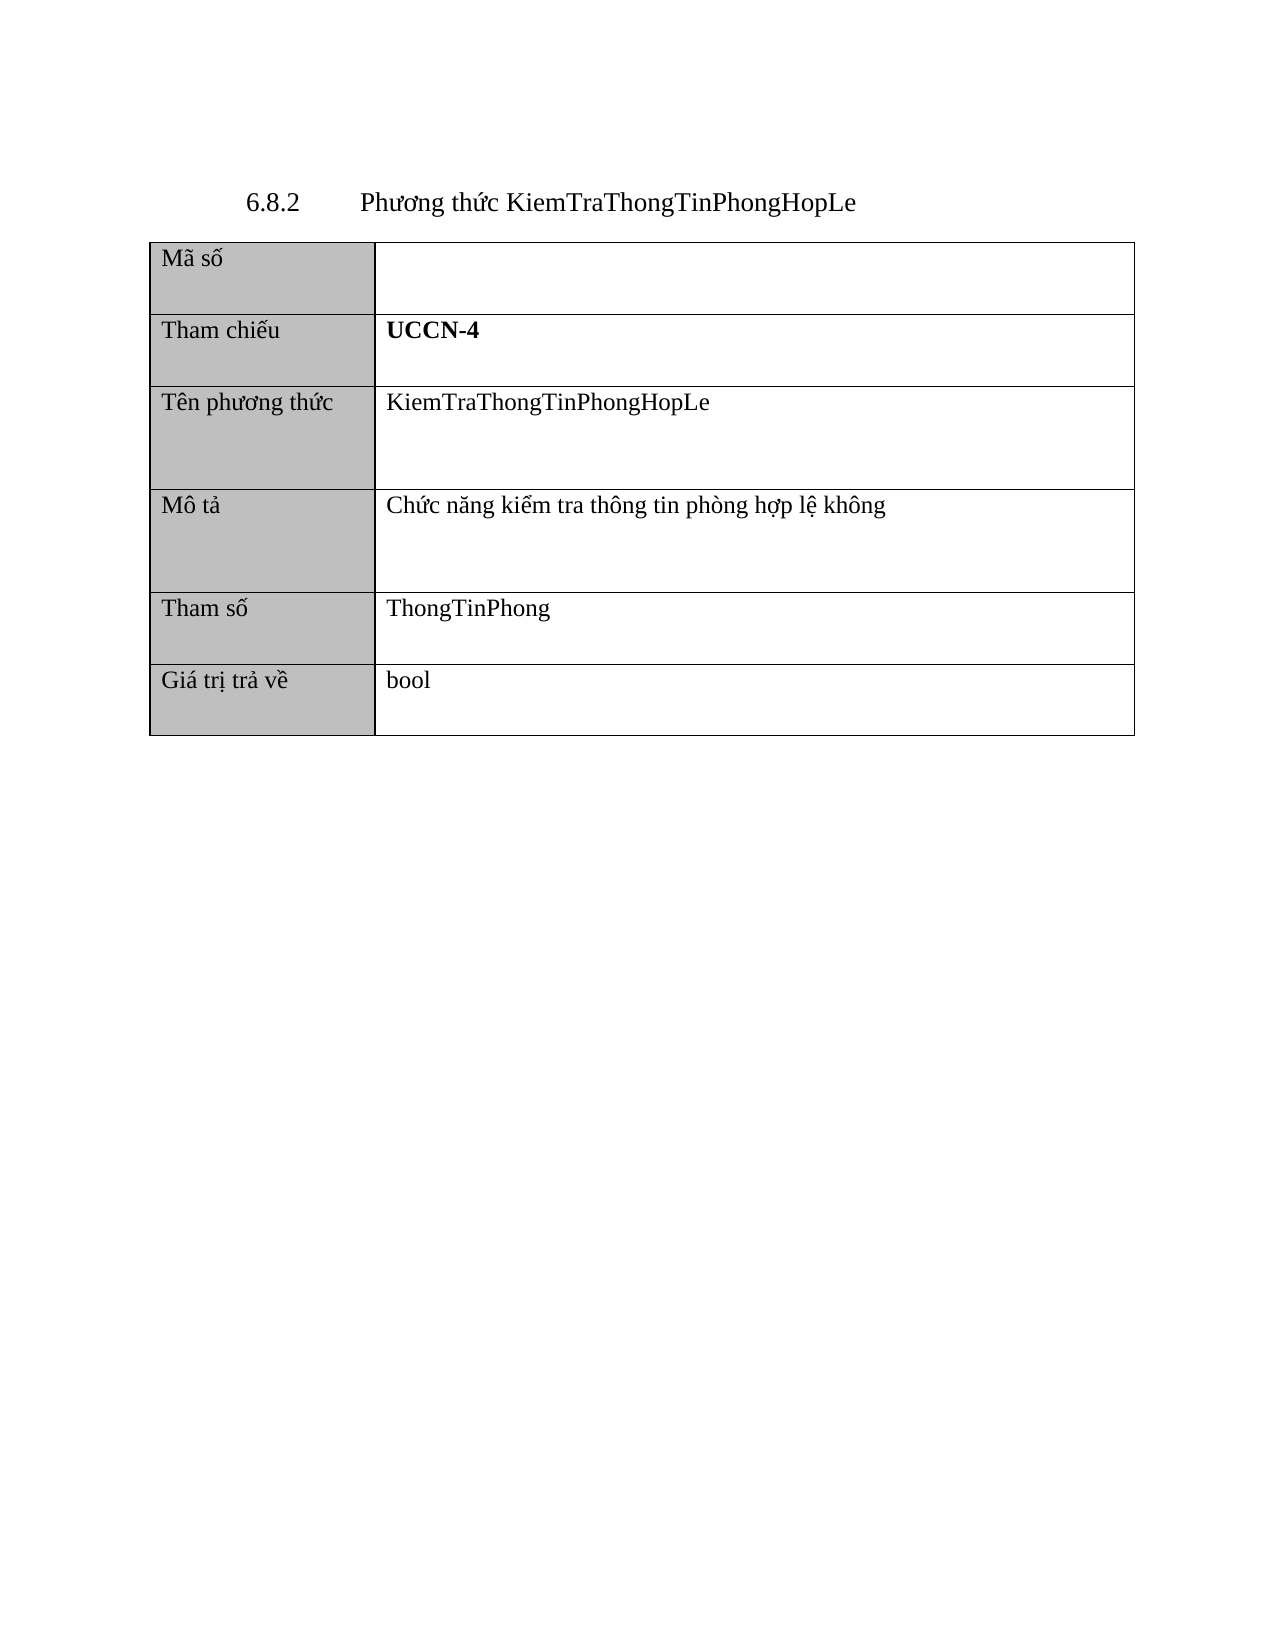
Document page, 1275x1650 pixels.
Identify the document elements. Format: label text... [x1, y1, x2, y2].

table_cell Tham số [151, 593, 374, 664]
table_cell bool [376, 665, 1134, 735]
table_cell Tham chiếu [151, 315, 374, 386]
table_cell Chức năng kiểm tra thông tin phòng hợp lệ không [376, 490, 1134, 592]
table_cell Tên phương thức [151, 387, 374, 489]
table_cell Mô tả [151, 490, 374, 592]
table_cell Giá trị trả về [151, 665, 374, 735]
table_header [376, 243, 1134, 314]
table_cell UCCN-4 [376, 315, 1134, 386]
table_cell ThongTinPhong [376, 593, 1134, 664]
list Phương thức KiemTraThongTinPhongHopLe [300, 186, 1125, 217]
table_header Mã số [151, 243, 374, 314]
table_cell KiemTraThongTinPhongHopLe [376, 387, 1134, 489]
